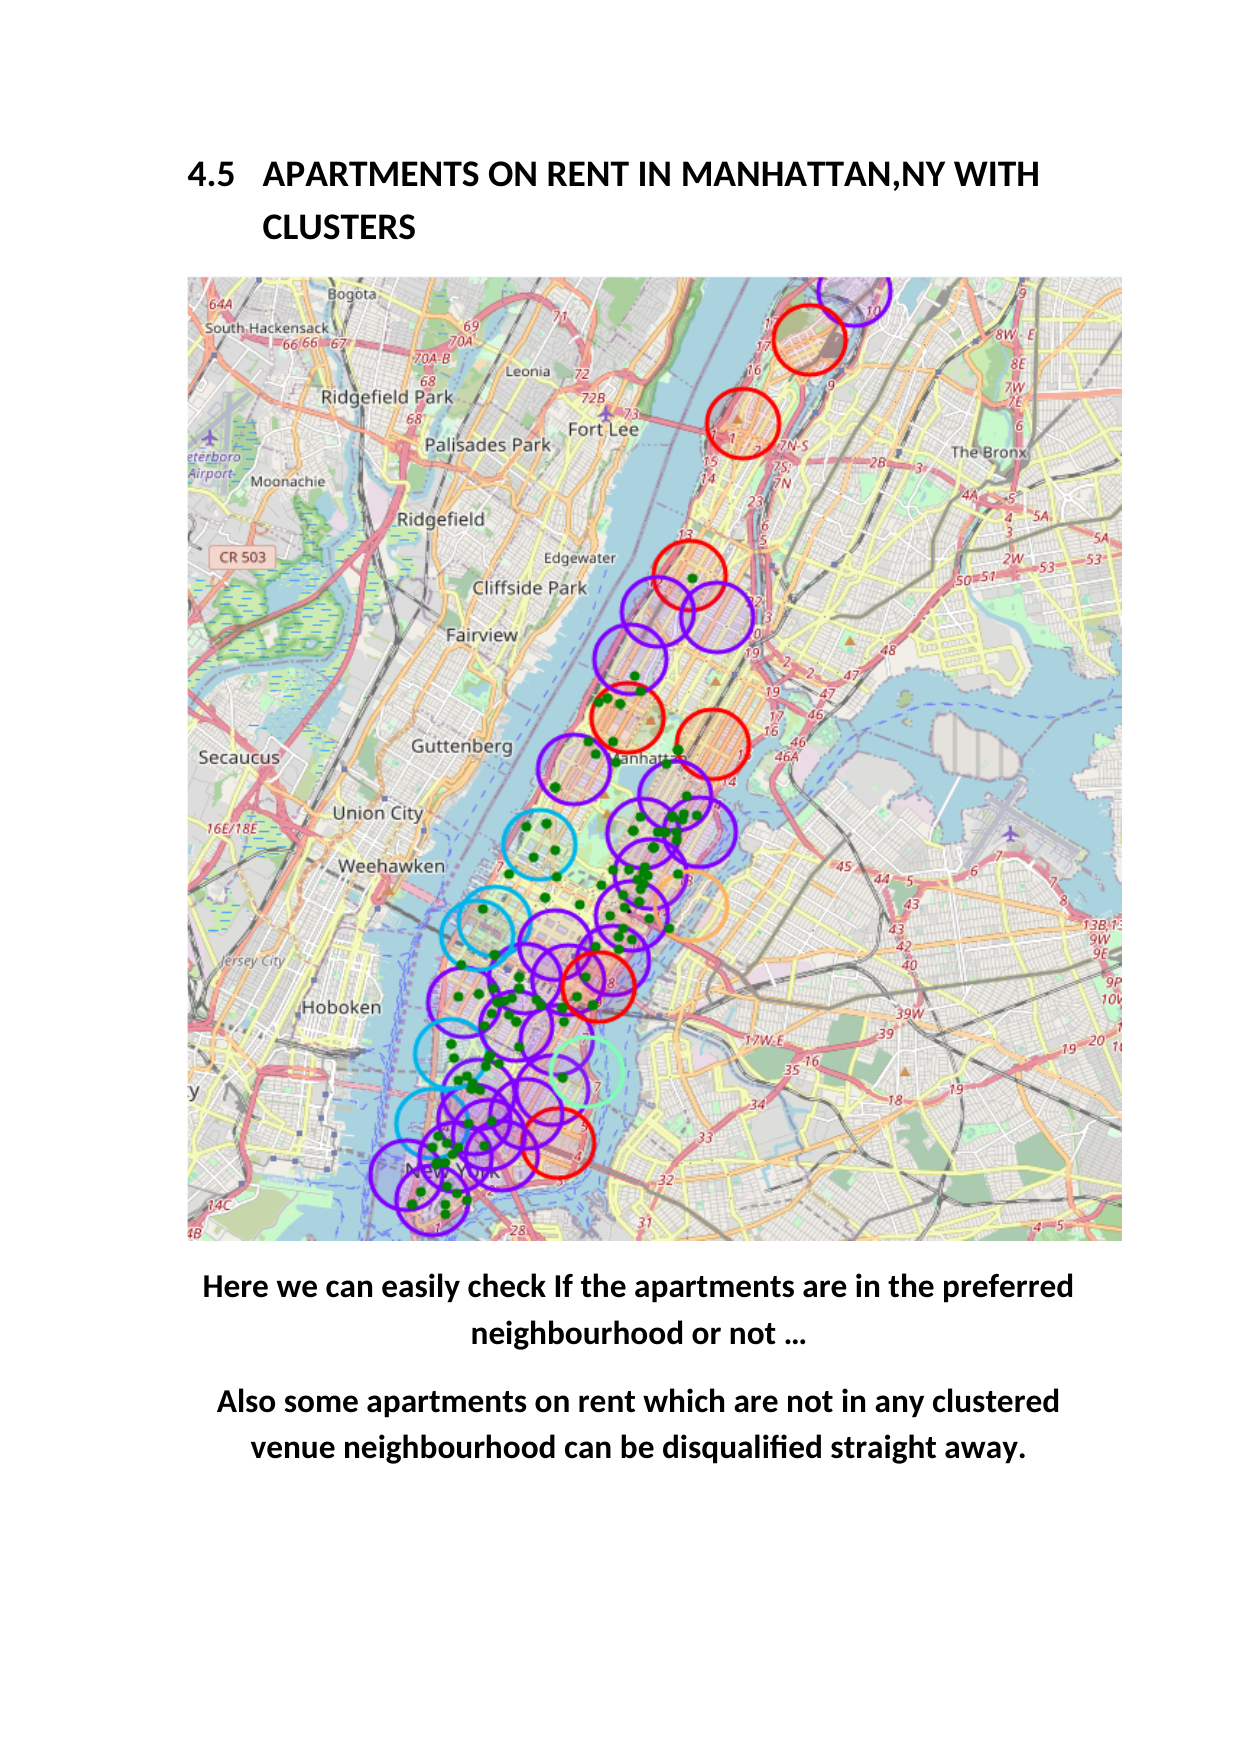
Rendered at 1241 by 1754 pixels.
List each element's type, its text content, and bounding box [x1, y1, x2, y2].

list APARTMENTS ON RENT IN MANHATTAN,NY WITH CLUSTERS [187, 150, 1090, 248]
picture [187, 276, 1122, 1241]
text Here we can easily check If the apartments are in the preferred neighbourhood or not … [187, 1265, 1090, 1353]
text Also some apartments on rent which are not in any clustered venue neighbourhood can be disqualified straight away. [187, 1380, 1090, 1467]
